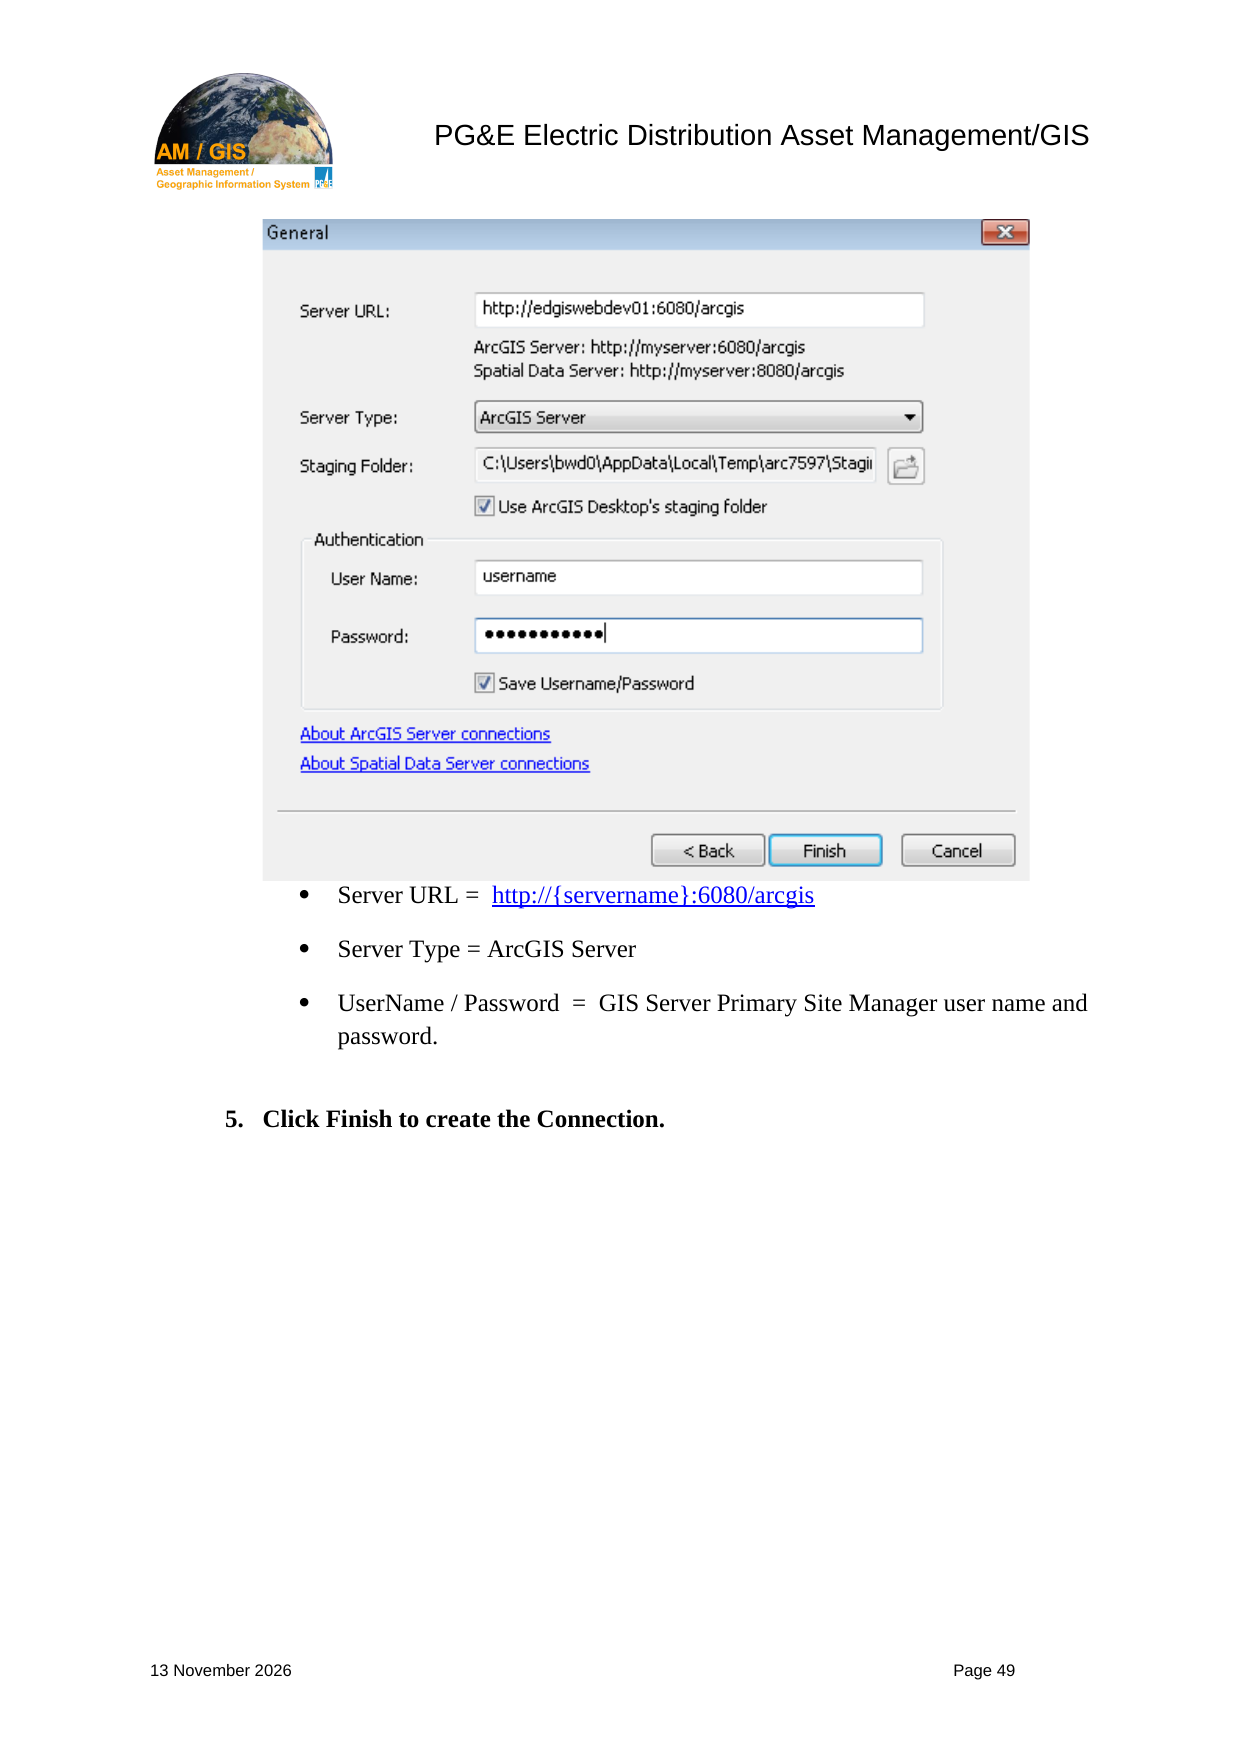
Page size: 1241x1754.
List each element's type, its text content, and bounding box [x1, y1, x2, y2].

list UserName / Password = GIS Server Primary Site Manager user name and password. [300, 988, 1090, 1050]
list Server Type = ArcGIS Server [300, 934, 1090, 963]
list Server URL = http://{servername}:6080/arcgis [300, 880, 1090, 909]
list Click Finish to create the Connection. [225, 1104, 1090, 1132]
picture [262, 219, 1030, 881]
picture [150, 73, 333, 196]
